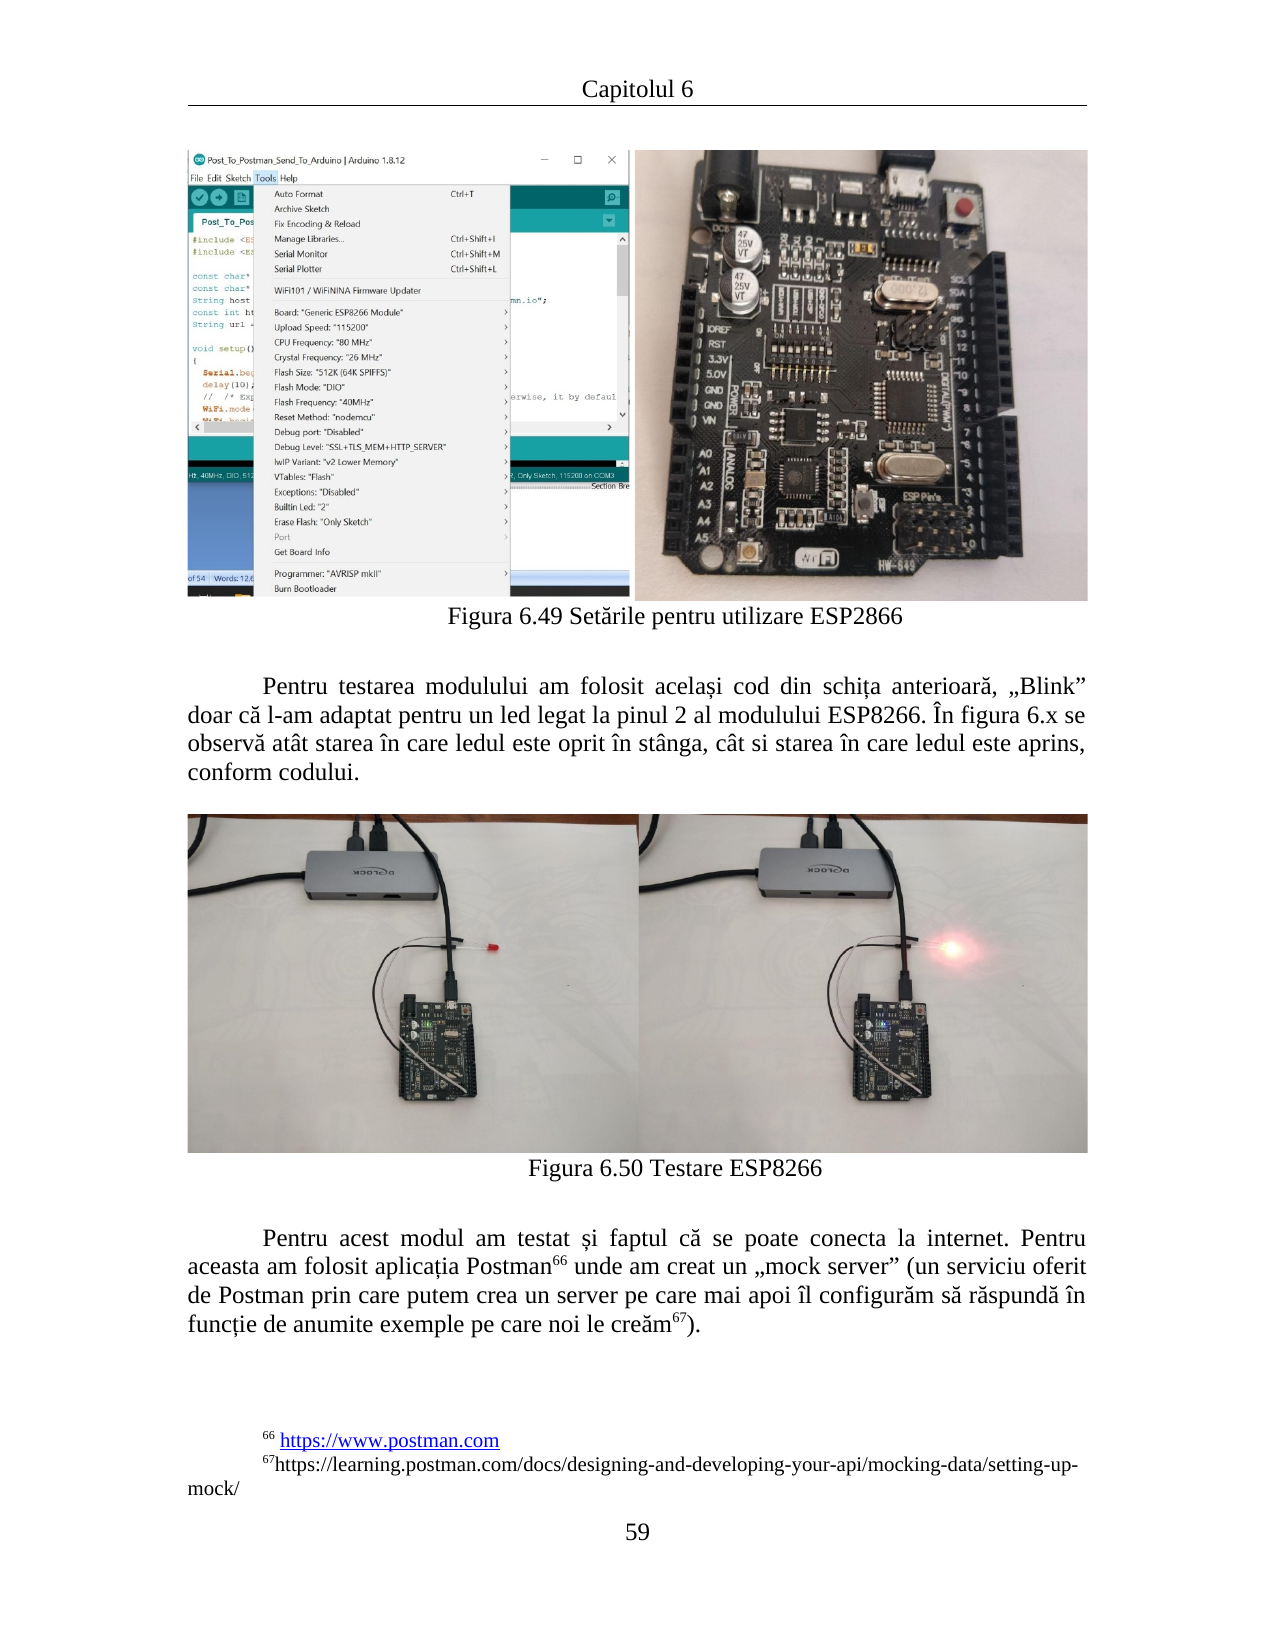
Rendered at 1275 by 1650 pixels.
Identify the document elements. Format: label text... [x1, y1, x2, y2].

text Pentru testarea modulului am folosit același cod din schița anterioară, „Blink” doar că l-am adaptat pentru un led legat la pinul 2 al modulului ESP8266. În figura 6.x se observă atât starea în care ledul este oprit în stânga, cât si starea în care ledul este aprins, conform codului. [187, 671, 1087, 786]
picture [187, 814, 1088, 1153]
text Pentru acest modul am testat și faptul că se poate conecta la internet. Pentru aceasta am folosit aplicația Postman unde am creat un „mock server” (un serviciu oferit de Postman prin care putem crea un server pe care mai apoi îl configurăm să răspundă în funcție de anumite exemple pe care noi le creăm). [187, 1223, 1087, 1338]
picture [187, 150, 1088, 601]
